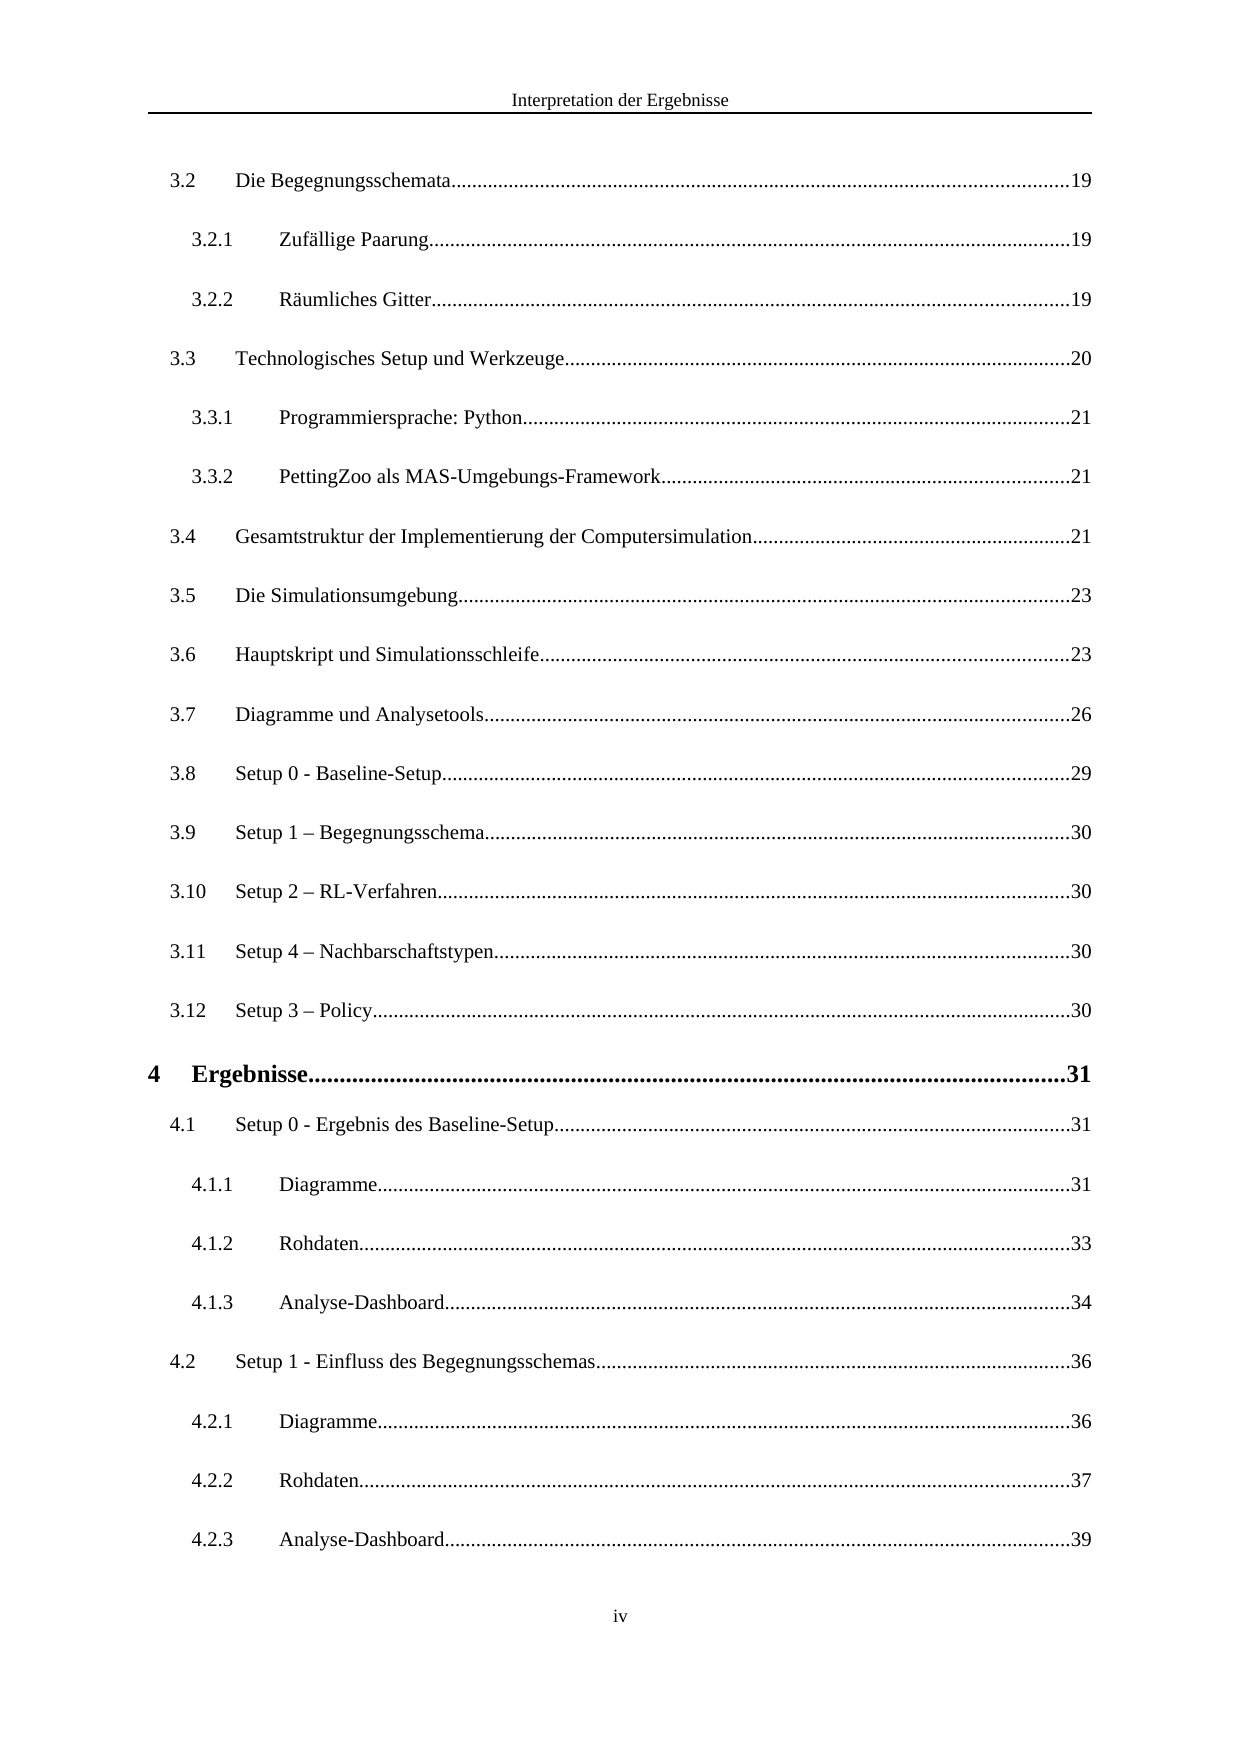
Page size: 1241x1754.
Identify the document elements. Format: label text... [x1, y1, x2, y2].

text 4.2.2 Rohdaten 37 [191, 1463, 1092, 1497]
text 3.2.1 Zufällige Paarung 19 [191, 222, 1092, 256]
text 3.3 Technologisches Setup und Werkzeuge 20 [169, 341, 1092, 375]
text 4.1.3 Analyse-Dashboard 34 [191, 1285, 1092, 1319]
text 3.7 Diagramme und Analysetools 26 [169, 697, 1092, 731]
text 4.2.1 Diagramme 36 [191, 1404, 1092, 1438]
text 4.1 Setup 0 - Ergebnis des Baseline-Setup 31 [169, 1107, 1092, 1141]
text 3.8 Setup 0 - Baseline-Setup 29 [169, 756, 1092, 790]
text 3.6 Hauptskript und Simulationsschleife 23 [169, 637, 1092, 671]
text 3.3.2 PettingZoo als MAS-Umgebungs-Framework 21 [191, 459, 1092, 493]
text 3.2.2 Räumliches Gitter 19 [191, 282, 1092, 316]
text 3.12 Setup 3 – Policy 30 [169, 993, 1092, 1027]
text 3.3.1 Programmiersprache: Python 21 [191, 400, 1092, 434]
text 4.2 Setup 1 - Einfluss des Begegnungsschemas 36 [169, 1344, 1092, 1378]
text 4 Ergebnisse 31 [148, 1056, 1092, 1090]
text 3.4 Gesamtstruktur der Implementierung der Computersimulation 21 [169, 519, 1092, 553]
text 3.9 Setup 1 – Begegnungsschema 30 [169, 815, 1092, 849]
text 4.1.1 Diagramme 31 [191, 1167, 1092, 1201]
text 3.5 Die Simulationsumgebung 23 [169, 578, 1092, 612]
text 4.1.2 Rohdaten 33 [191, 1226, 1092, 1260]
text 4.2.3 Analyse-Dashboard 39 [191, 1522, 1092, 1556]
text 3.10 Setup 2 – RL-Verfahren 30 [169, 874, 1092, 908]
text 3.11 Setup 4 – Nachbarschaftstypen 30 [169, 934, 1092, 968]
text 3.2 Die Begegnungsschemata 19 [169, 163, 1092, 197]
